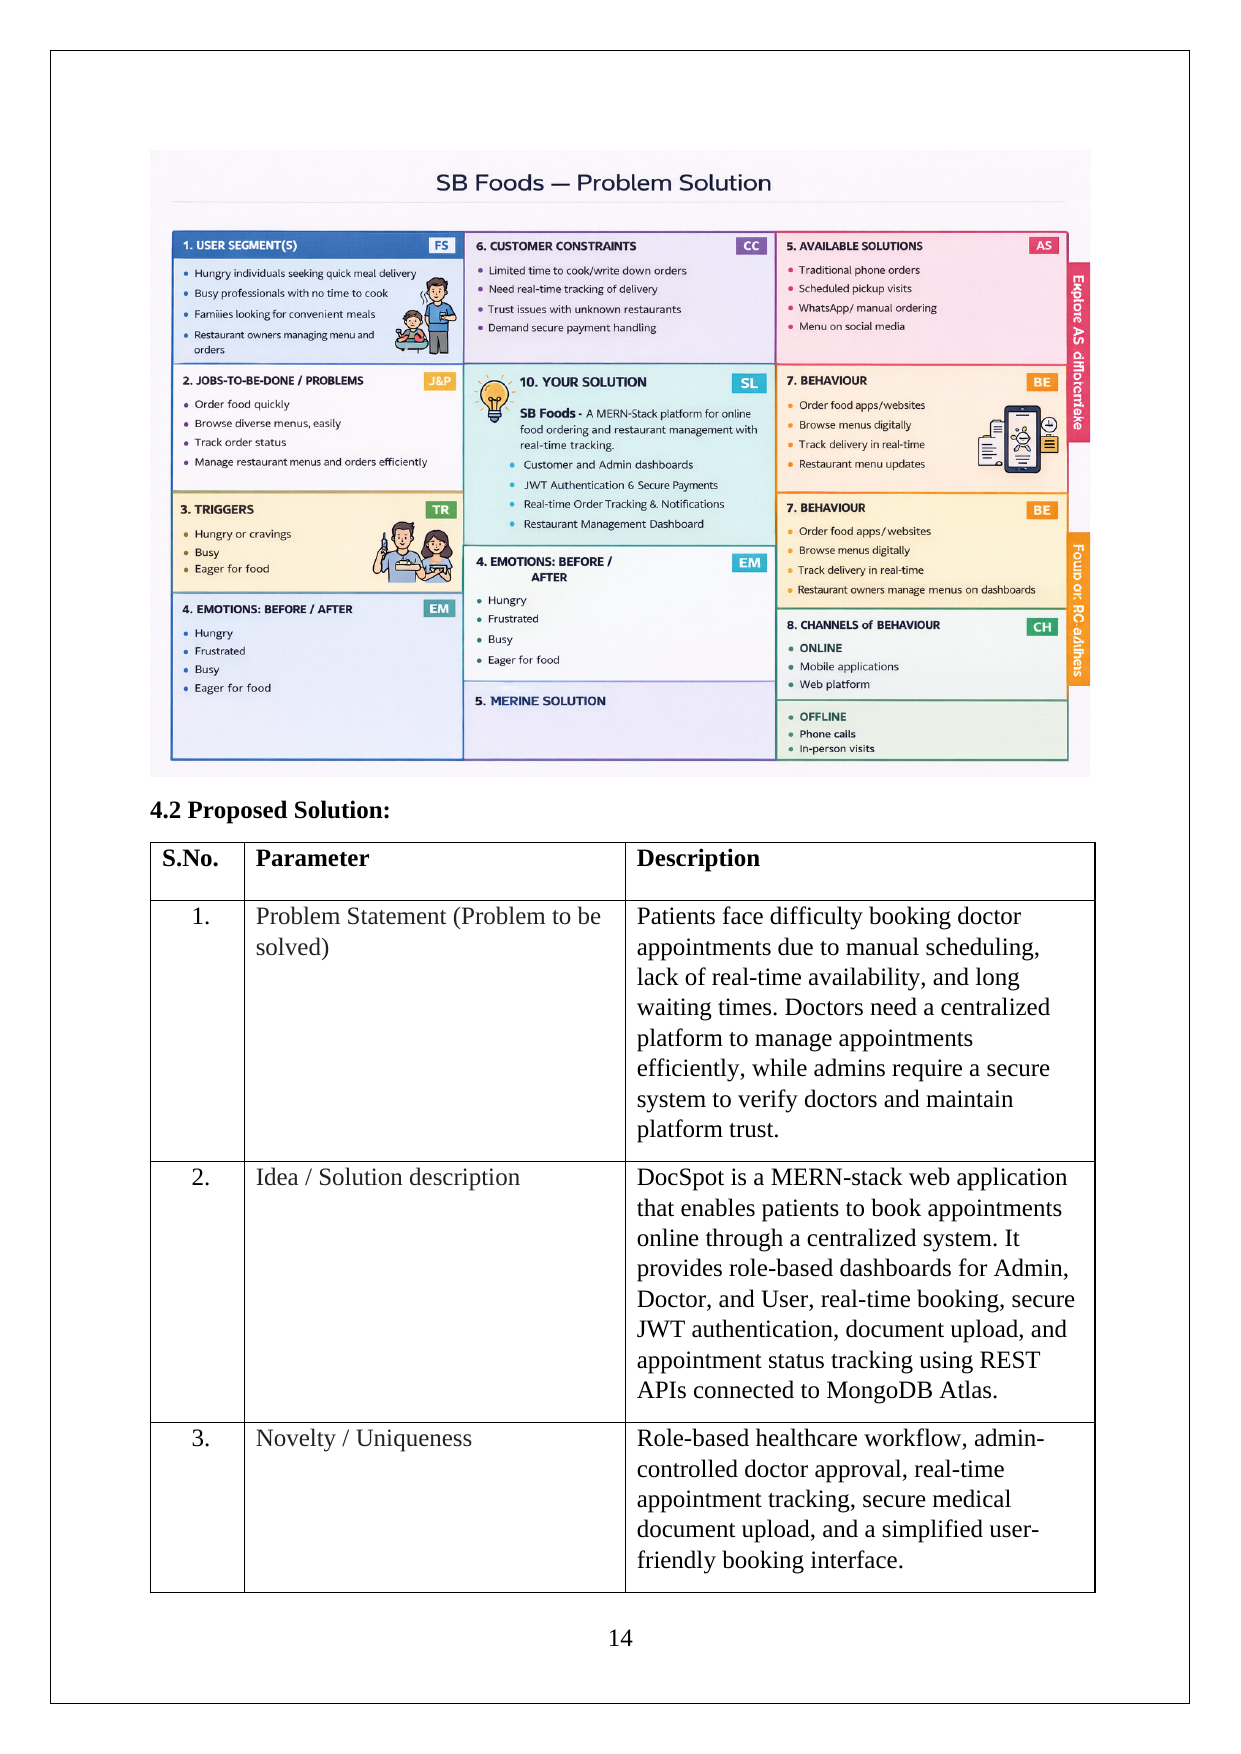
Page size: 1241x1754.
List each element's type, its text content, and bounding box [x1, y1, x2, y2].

table_cell [151, 1162, 244, 1422]
table_cell Problem Statement (Problem to be solved) [245, 901, 625, 1161]
table_header S.No. [151, 843, 244, 900]
table_cell Patients face difficulty booking doctor appointments due to manual scheduling, lack of real-time availability, and long waiting times. Doctors need a centralized platform to manage appointments efficiently, while admins require a secure system to verify doctors and maintain platform trust. [626, 901, 1094, 1161]
table_cell [151, 901, 244, 1161]
picture [150, 150, 1091, 777]
table_header Description [626, 843, 1094, 900]
table_cell Novelty / Uniqueness [245, 1423, 625, 1592]
table_cell DocSpot is a MERN-stack web application that enables patients to book appointments online through a centralized system. It provides role-based dashboards for Admin, Doctor, and User, real-time booking, secure JWT authentication, document upload, and appointment status tracking using REST APIs connected to MongoDB Atlas. [626, 1162, 1094, 1422]
table_header Parameter [245, 843, 625, 900]
text 4.2 Proposed Solution: [150, 795, 1090, 824]
table_cell Role-based healthcare workflow, admin-controlled doctor approval, real-time appointment tracking, secure medical document upload, and a simplified user-friendly booking interface. [626, 1423, 1094, 1592]
table_cell Idea / Solution description [245, 1162, 625, 1422]
table_cell [151, 1423, 244, 1592]
